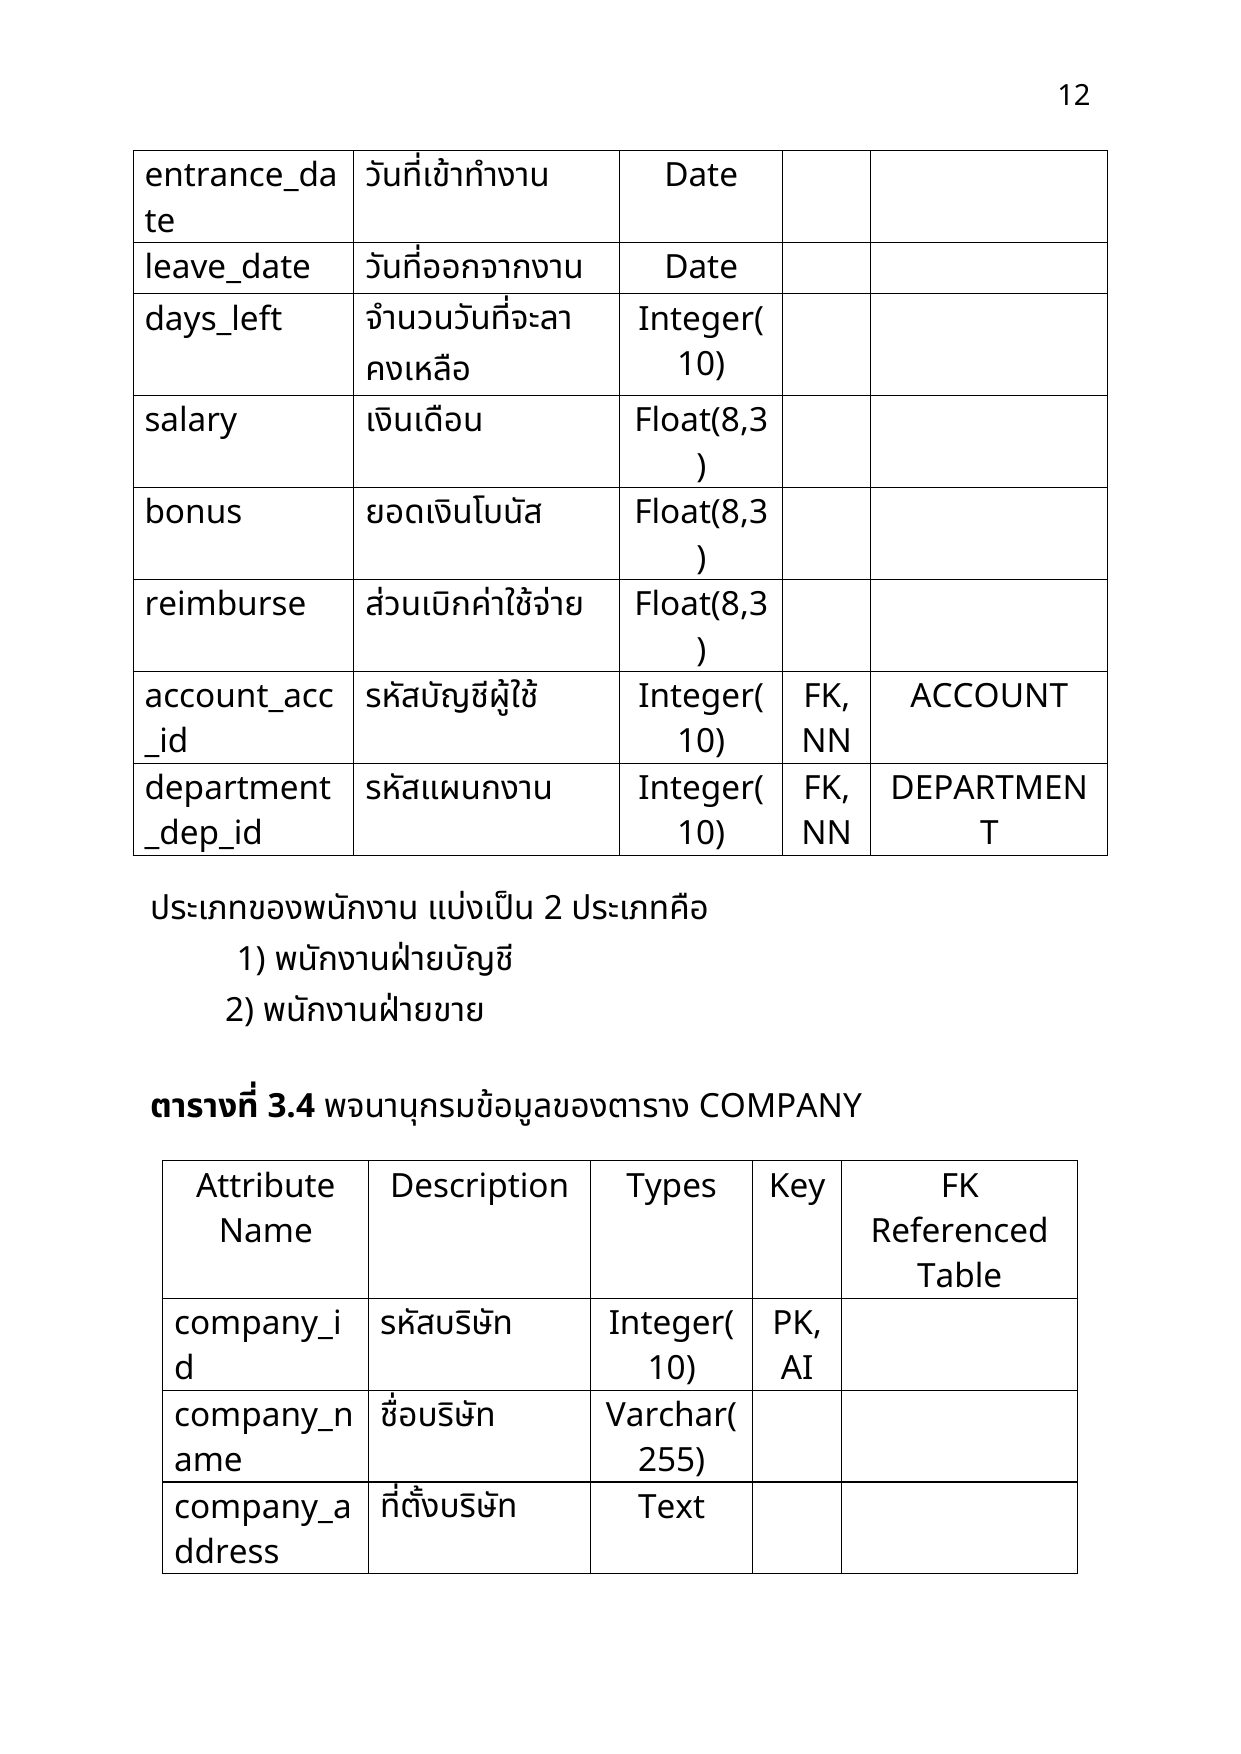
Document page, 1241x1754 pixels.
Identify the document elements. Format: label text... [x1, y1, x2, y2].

table_cell [783, 580, 870, 671]
table_cell [783, 396, 870, 487]
table_cell Varchar(255) [591, 1391, 752, 1481]
table_cell รหัสบริษัท [369, 1299, 590, 1389]
text 2) พนักงานฝ่ายขาย [150, 985, 1090, 1036]
table_cell department_dep_id [134, 764, 353, 854]
table_cell [871, 580, 1107, 671]
table_cell ส่วนเบิกค่าใช้จ่าย [354, 580, 619, 671]
table_cell [783, 294, 870, 395]
table_cell ACCOUNT [871, 672, 1107, 763]
table_cell Date [620, 243, 782, 293]
table_header Types [591, 1161, 752, 1298]
table_cell รหัสบัญชีผู้ใช้ [354, 672, 619, 763]
text ประเภทของพนักงาน แบ่งเป็น 2 ประเภทคือ [150, 884, 1090, 935]
table_cell [753, 1391, 841, 1481]
table_cell [842, 1391, 1077, 1481]
table_header Key [753, 1161, 841, 1298]
table_cell Integer(10) [620, 764, 782, 854]
table_cell PK,AI [753, 1299, 841, 1389]
table_cell Float(8,3) [620, 488, 782, 579]
table_cell salary [134, 396, 353, 487]
table_cell [871, 396, 1107, 487]
table_cell Float(8,3) [620, 396, 782, 487]
table_cell Integer(10) [591, 1299, 752, 1389]
table_cell [753, 1483, 841, 1573]
table_cell FK,NN [783, 764, 870, 854]
table_cell [871, 488, 1107, 579]
table_cell [783, 151, 870, 242]
table_header FK Referenced Table [842, 1161, 1077, 1298]
table_cell Float(8,3) [620, 580, 782, 671]
table_cell Integer(10) [620, 294, 782, 395]
table_cell เงินเดือน [354, 396, 619, 487]
table_cell [783, 243, 870, 293]
table_cell Text [591, 1483, 752, 1573]
table_cell จำนวนวันที่จะลาคงเหลือ [354, 294, 619, 395]
table_cell entrance_date [134, 151, 353, 242]
table_cell รหัสแผนกงาน [354, 764, 619, 854]
text ตารางที่ 3.4 พจนานุกรมข้อมูลของตาราง COMPANY [150, 1081, 1090, 1132]
table_cell company_address [163, 1483, 368, 1573]
table_cell Date [620, 151, 782, 242]
text 1) พนักงานฝ่ายบัญชี [150, 935, 1090, 985]
table_cell [871, 243, 1107, 293]
table_header Attribute Name [163, 1161, 368, 1298]
table_cell [783, 488, 870, 579]
table_cell [871, 294, 1107, 395]
table_cell days_left [134, 294, 353, 395]
table_cell reimburse [134, 580, 353, 671]
table_cell วันที่ออกจากงาน [354, 243, 619, 293]
table_cell company_name [163, 1391, 368, 1481]
table_cell ชื่อบริษัท [369, 1391, 590, 1481]
table_cell account_acc_id [134, 672, 353, 763]
table_cell [842, 1299, 1077, 1389]
table_cell [842, 1483, 1077, 1573]
table_cell FK,NN [783, 672, 870, 763]
table_cell bonus [134, 488, 353, 579]
table_header Description [369, 1161, 590, 1298]
table_cell [871, 151, 1107, 242]
table_cell ที่ตั้งบริษัท [369, 1483, 590, 1573]
table_cell leave_date [134, 243, 353, 293]
table_cell ยอดเงินโบนัส [354, 488, 619, 579]
table_cell Integer(10) [620, 672, 782, 763]
table_cell DEPARTMENT [871, 764, 1107, 854]
table_cell วันที่เข้าทำงาน [354, 151, 619, 242]
table_cell company_id [163, 1299, 368, 1389]
